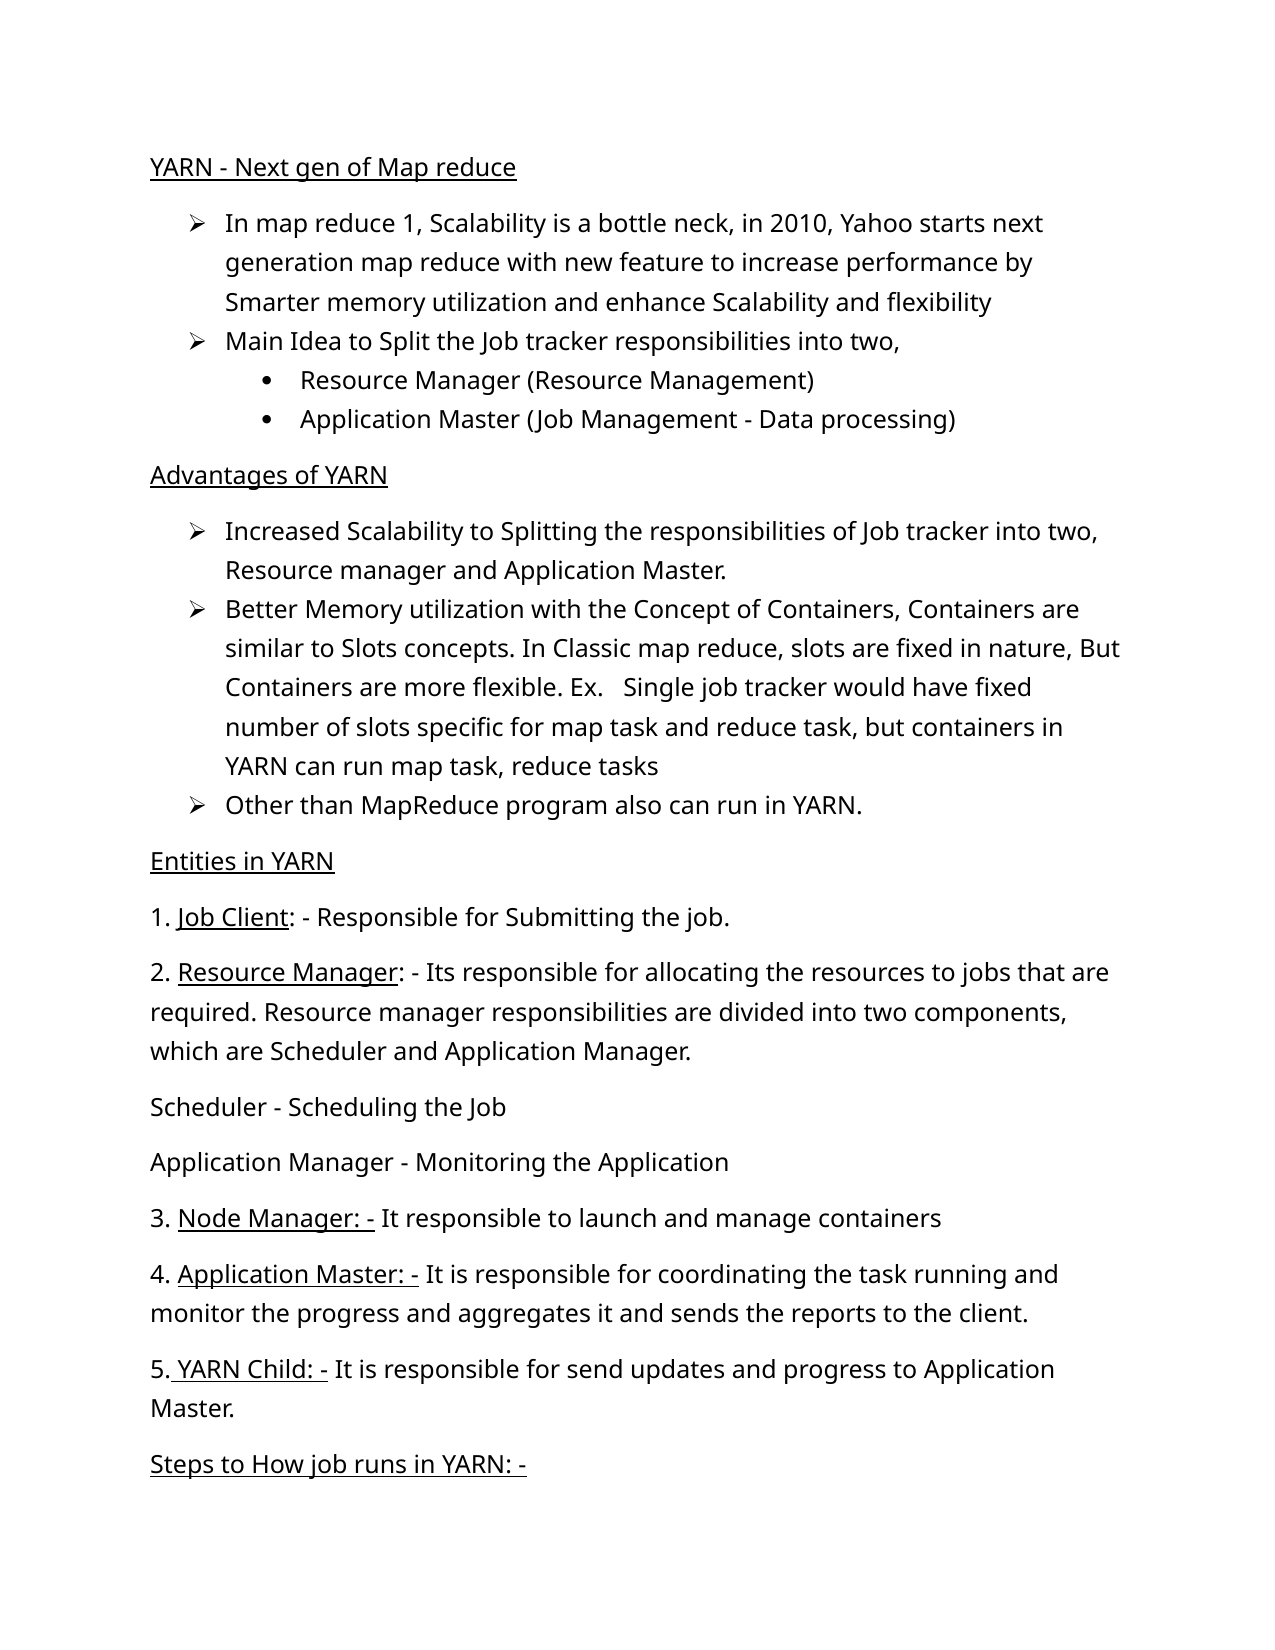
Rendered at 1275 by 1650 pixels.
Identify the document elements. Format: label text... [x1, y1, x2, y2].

list Increased Scalability to Splitting the responsibilities of Job tracker into two, Resource manager and Application Master. [187, 513, 1125, 587]
list In map reduce 1, Scalability is a bottle neck, in 2010, Yahoo starts next generation map reduce with new feature to increase performance by Smarter memory utilization and enhance Scalability and flexibility [187, 206, 1125, 318]
text 4. Application Master: - It is responsible for coordinating the task running and monitor the progress and aggregates it and sends the reports to the client. [150, 1257, 1125, 1330]
text 5. YARN Child: - It is responsible for send updates and progress to Application Master. [150, 1352, 1125, 1425]
text Steps to How job runs in YARN: - [150, 1447, 1125, 1481]
text Scheduler - Scheduling the Job [150, 1089, 1125, 1123]
text 3. Node Manager: - It responsible to launch and manage containers [150, 1201, 1125, 1235]
text YARN - Next gen of Map reduce [150, 150, 1125, 184]
list Application Master (Job Management - Data processing) [262, 402, 1125, 436]
list Resource Manager (Resource Management) [262, 362, 1125, 397]
list Other than MapReduce program also can run in YARN. [187, 787, 1125, 822]
text 1. Job Client: - Responsible for Submitting the job. [150, 899, 1125, 933]
list Main Idea to Split the Job tracker responsibilities into two, [187, 323, 1125, 357]
text Entities in YARN [150, 843, 1125, 877]
text 2. Resource Manager: - Its responsible for allocating the resources to jobs that are required. Resource manager responsibilities are divided into two components, which are Scheduler and Application Manager. [150, 955, 1125, 1067]
text Application Manager - Monitoring the Application [150, 1145, 1125, 1179]
text Advantages of YARN [150, 457, 1125, 492]
list Better Memory utilization with the Concept of Containers, Containers are similar to Slots concepts. In Classic map reduce, slots are fixed in nature, But Containers are more flexible. Ex. Single job tracker would have fixed number of slots specific for map task and reduce task, but containers in YARN can run map task, reduce tasks [187, 592, 1125, 782]
